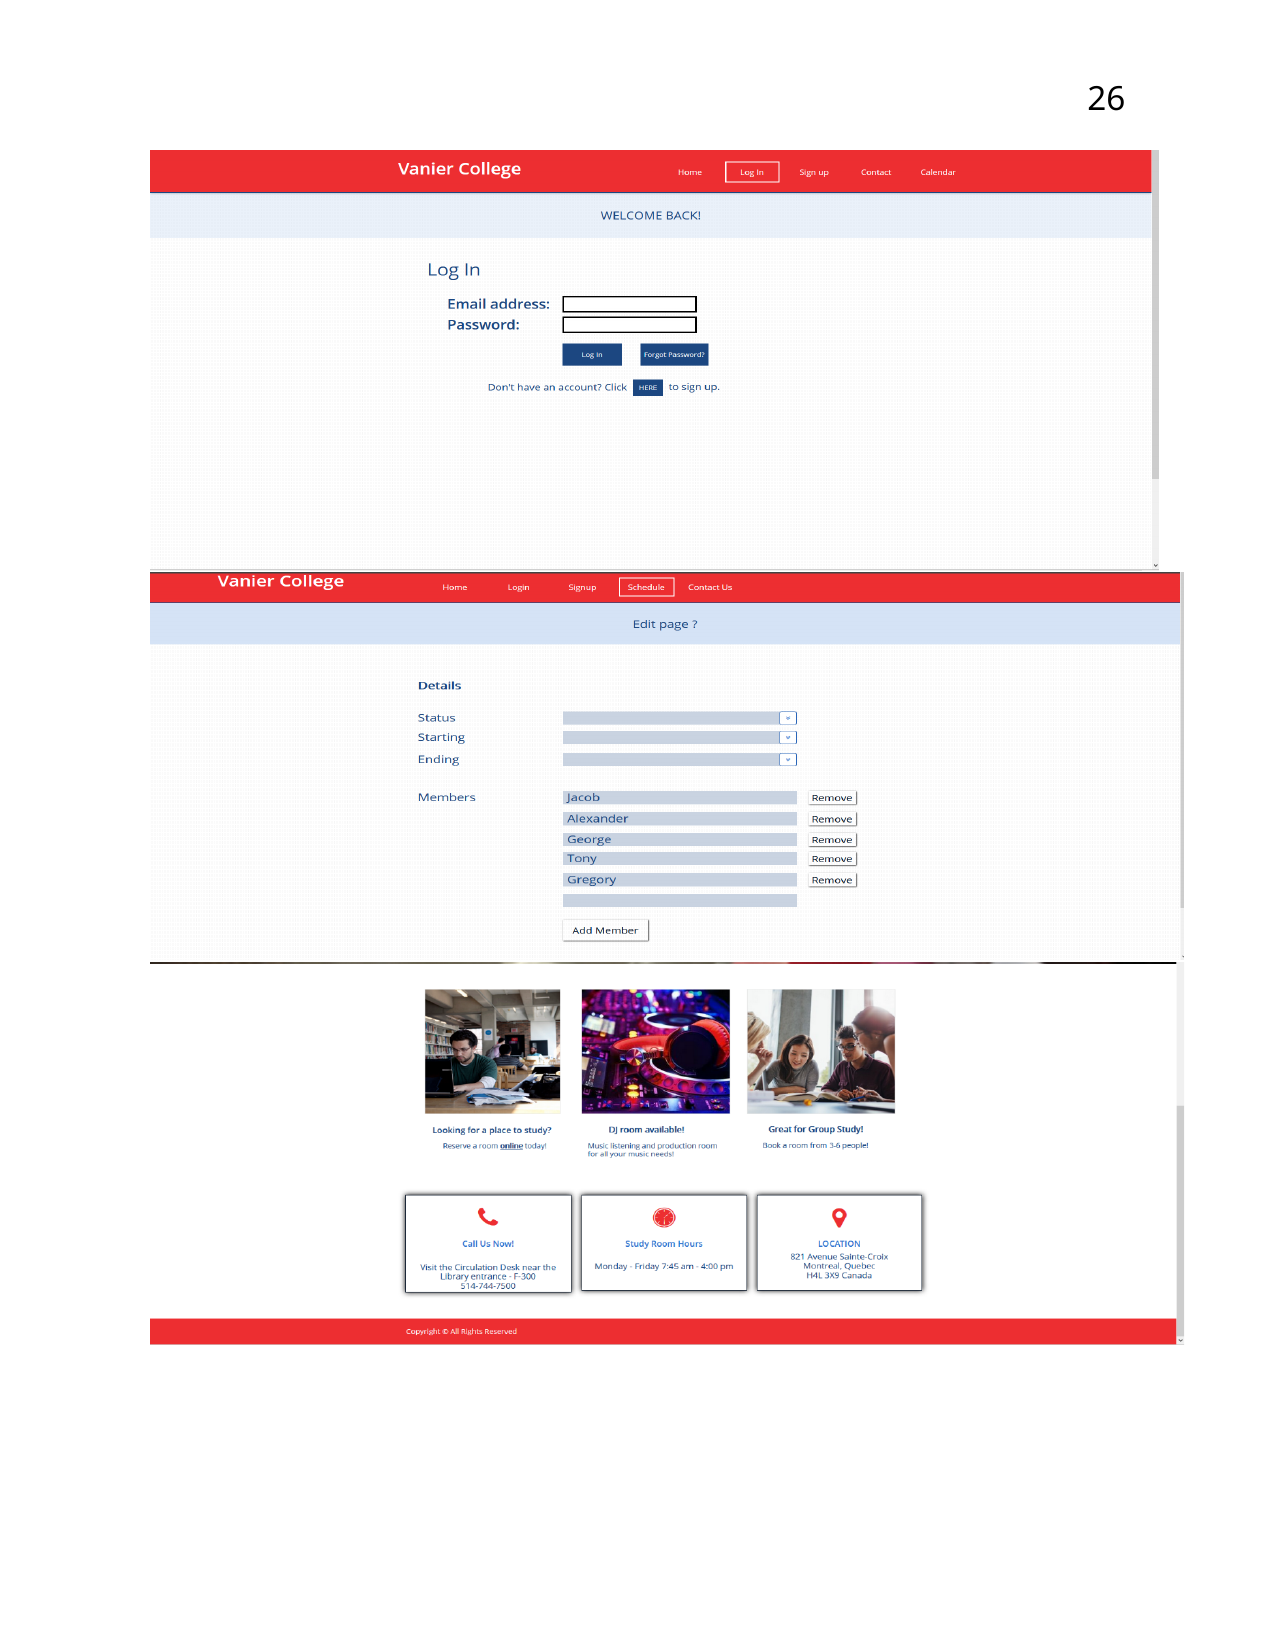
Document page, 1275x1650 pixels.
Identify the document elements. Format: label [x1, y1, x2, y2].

picture [150, 150, 1159, 571]
picture [150, 962, 1185, 1345]
picture [150, 572, 1184, 960]
